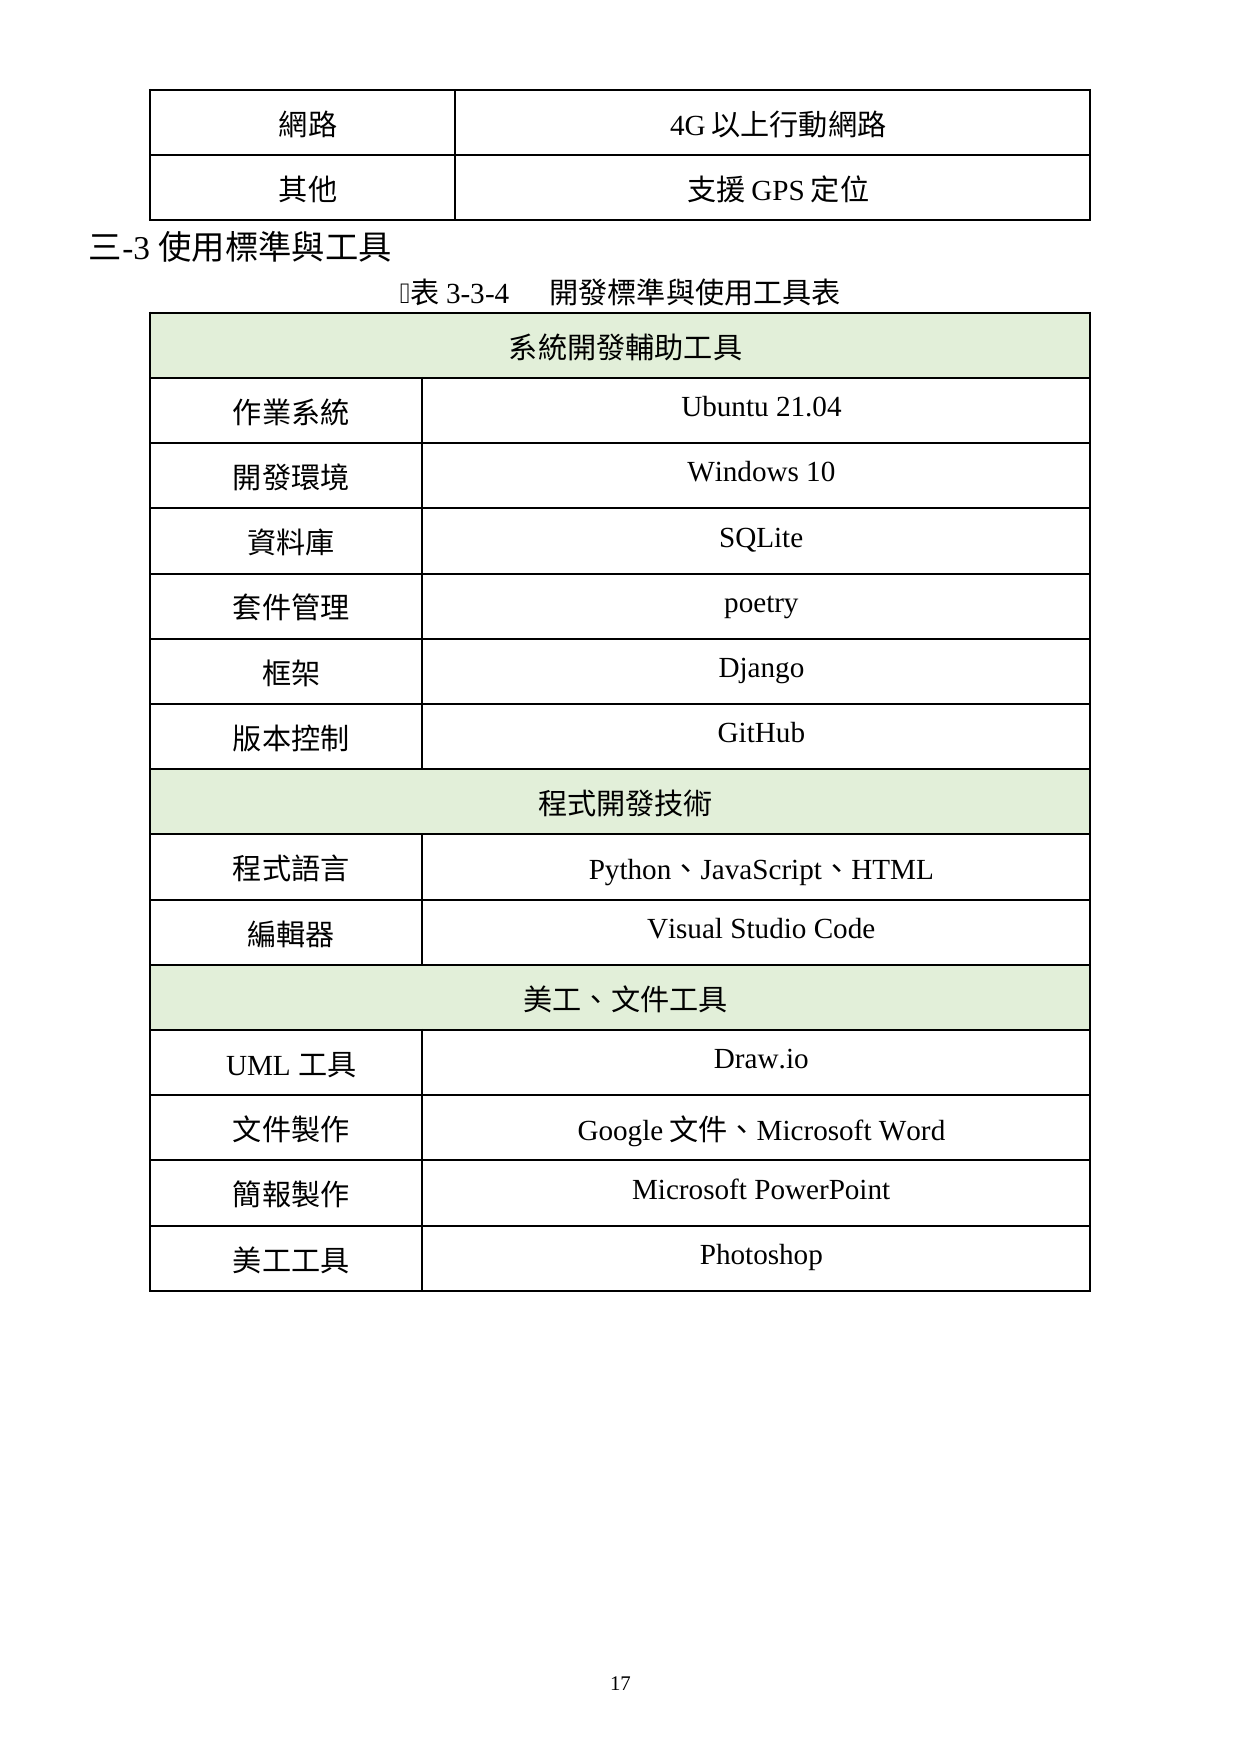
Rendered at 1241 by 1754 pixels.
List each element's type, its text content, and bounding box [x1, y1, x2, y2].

subtitle 使用標準與工具 [89, 221, 1152, 269]
table_cell poetry [423, 575, 1089, 638]
table_cell 程式開發技術 [151, 770, 1089, 833]
table_cell 套件管理 [151, 575, 421, 638]
table_cell Python、JavaScript、HTML [423, 835, 1089, 898]
table_cell Google文件、Microsoft Word [423, 1096, 1089, 1159]
table_cell GitHub [423, 705, 1089, 768]
table_cell Django [423, 640, 1089, 703]
table_cell 框架 [151, 640, 421, 703]
table_cell 其他 [151, 156, 454, 219]
table_cell 作業系統 [151, 379, 421, 442]
table_cell Photoshop [423, 1227, 1089, 1290]
table_cell UML 工具 [151, 1031, 421, 1094]
table_cell 支援GPS定位 [456, 156, 1089, 219]
table_cell 資料庫 [151, 509, 421, 572]
table_cell 開發環境 [151, 444, 421, 507]
table_cell 版本控制 [151, 705, 421, 768]
table_cell SQLite [423, 509, 1089, 572]
table_cell Draw.io [423, 1031, 1089, 1094]
table_cell Microsoft PowerPoint [423, 1161, 1089, 1224]
table_cell 文件製作 [151, 1096, 421, 1159]
table_cell 編輯器 [151, 901, 421, 964]
table_cell Windows 10 [423, 444, 1089, 507]
table_cell 美工、文件工具 [151, 966, 1089, 1029]
table_cell 簡報製作 [151, 1161, 421, 1224]
table_cell Ubuntu 21.04 [423, 379, 1089, 442]
table_header 系統開發輔助工具 [151, 314, 1089, 377]
table_cell 程式語言 [151, 835, 421, 898]
table_cell Visual Studio Code [423, 901, 1089, 964]
table_cell 美工工具 [151, 1227, 421, 1290]
table_cell 網路 [151, 91, 454, 154]
table_cell 4G以上行動網路 [456, 91, 1089, 154]
